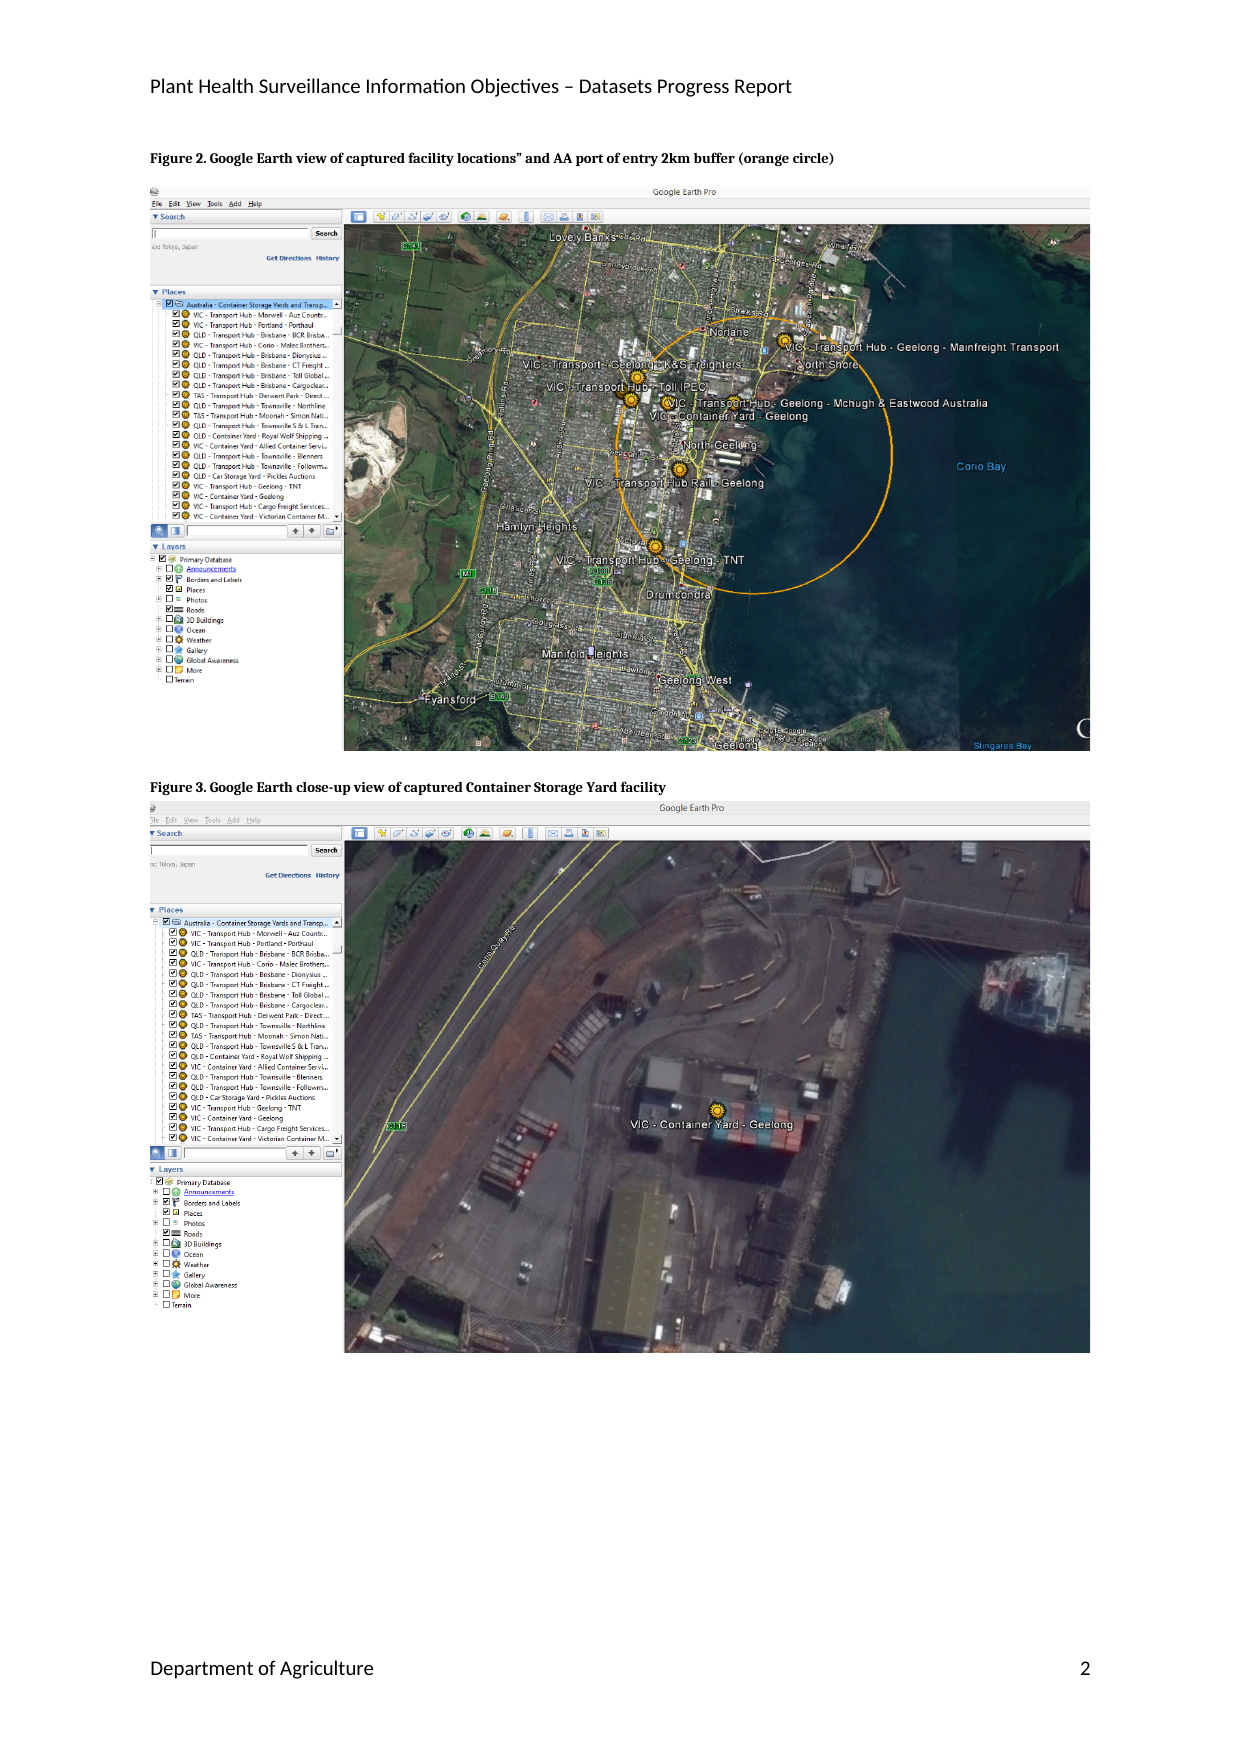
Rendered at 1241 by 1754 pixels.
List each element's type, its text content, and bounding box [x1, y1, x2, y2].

picture [150, 801, 1091, 1353]
subtitle Figure 3. Google Earth close-up view of captured Container Storage Yard facility [150, 779, 1090, 796]
subtitle Figure 2. Google Earth view of captured facility locations” and AA port of entry 2km buffer (orange circle) [150, 150, 1090, 167]
picture [150, 186, 1091, 751]
